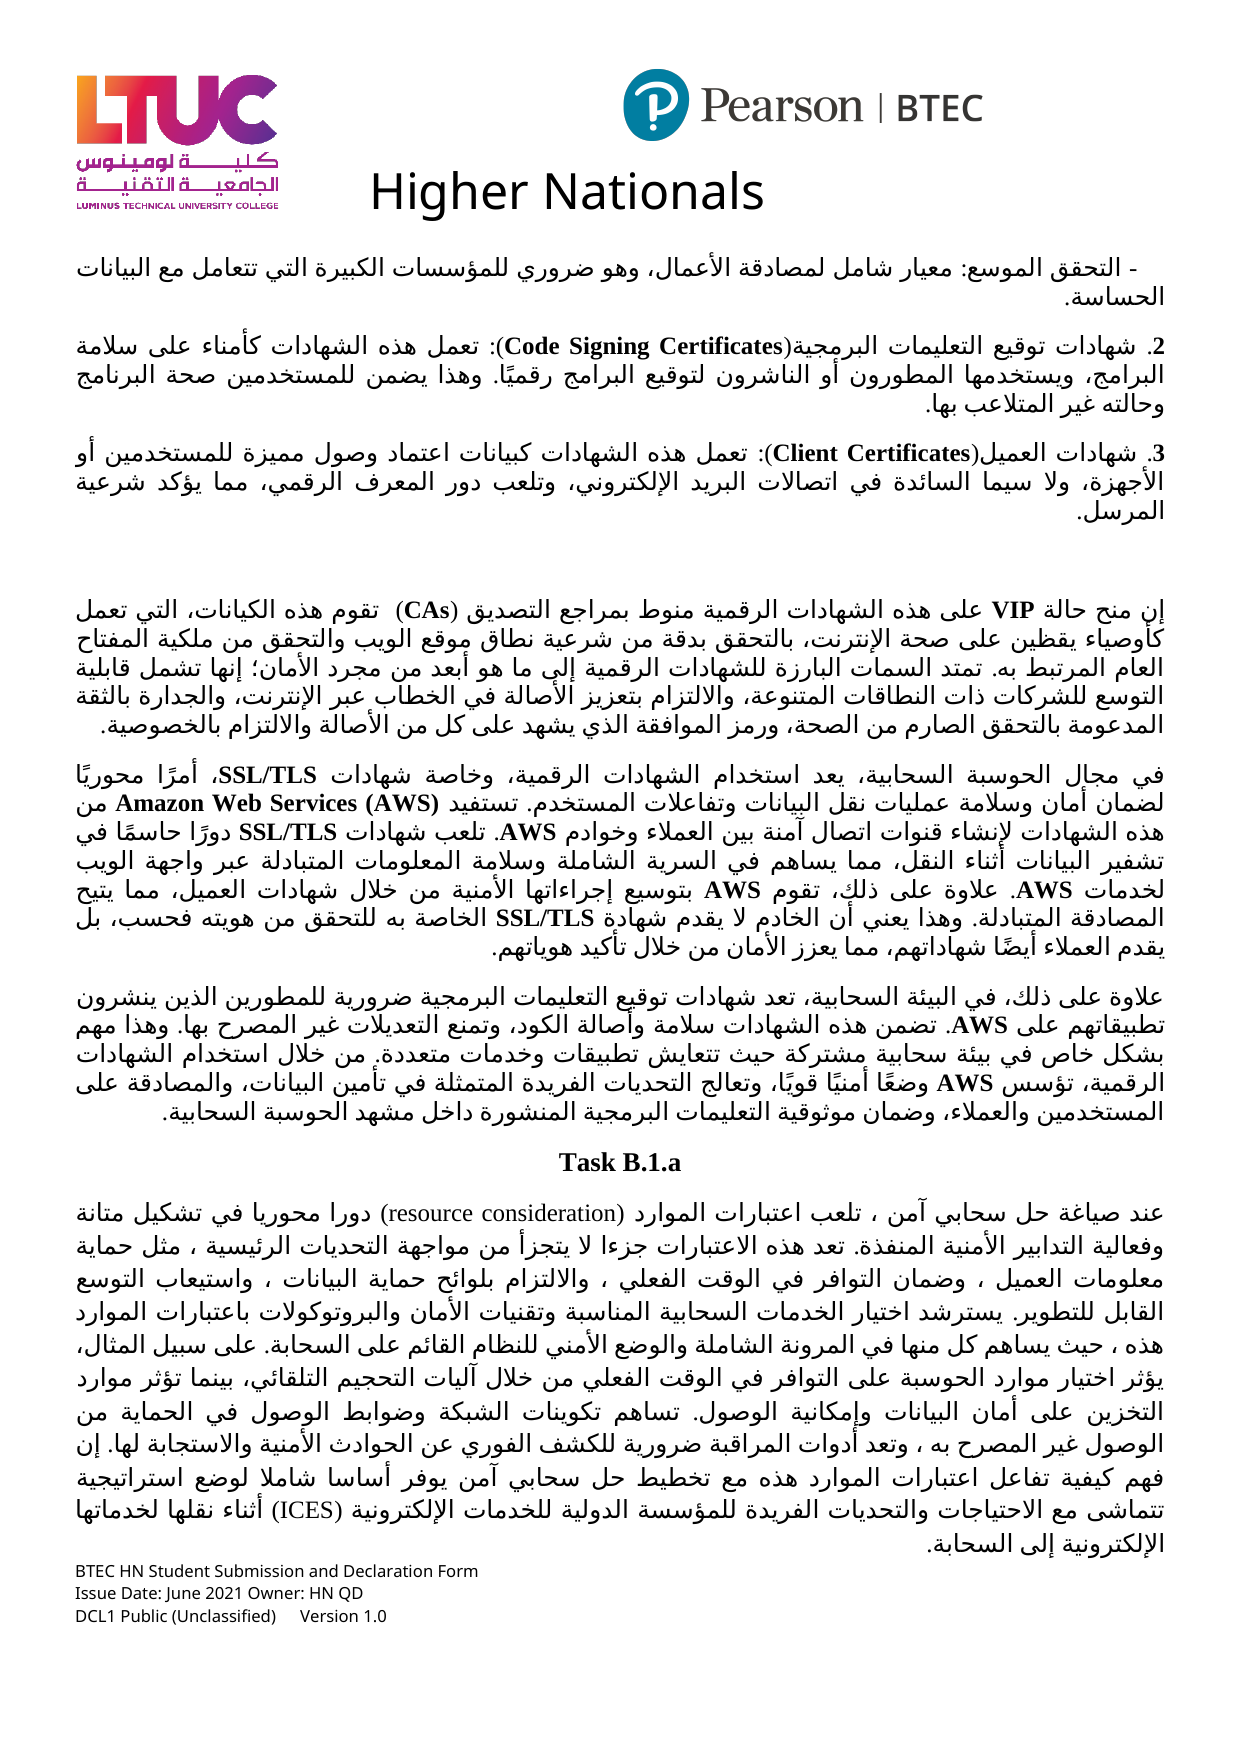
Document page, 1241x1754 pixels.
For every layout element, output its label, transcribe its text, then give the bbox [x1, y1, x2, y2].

text علاوة على ذلك، في البيئة السحابية، تعد شهادات توقيع التعليمات البرمجية ضرورية للمطورين الذين ينشرون تطبيقاتهم على AWS. تضمن هذه الشهادات سلامة وأصالة الكود، وتمنع التعديلات غير المصرح بها. وهذا مهم بشكل خاص في بيئة سحابية مشتركة حيث تتعايش تطبيقات وخدمات متعددة. من خلال استخدام الشهادات الرقمية، تؤسس AWS وضعًا أمنيًا قويًا، وتعالج التحديات الفريدة المتمثلة في تأمين البيانات، والمصادقة على المستخدمين والعملاء، وضمان موثوقية التعليمات البرمجية المنشورة داخل مشهد الحوسبة السحابية. [75, 982, 1165, 1126]
text إن منح حالة VIP على هذه الشهادات الرقمية منوط بمراجع التصديق (CAs) تقوم هذه الكيانات، التي تعمل كأوصياء يقظين على صحة الإنترنت، بالتحقق بدقة من شرعية نطاق موقع الويب والتحقق من ملكية المفتاح العام المرتبط به. تمتد السمات البارزة للشهادات الرقمية إلى ما هو أبعد من مجرد الأمان؛ إنها تشمل قابلية التوسع للشركات ذات النطاقات المتنوعة، والالتزام بتعزيز الأصالة في الخطاب عبر الإنترنت، والجدارة بالثقة المدعومة بالتحقق الصارم من الصحة، ورمز الموافقة الذي يشهد على كل من الأصالة والالتزام بالخصوصية. [75, 595, 1165, 739]
picture [75, 73, 279, 210]
picture [615, 61, 994, 146]
text Task B.1.a [75, 1146, 1165, 1178]
text 3. شهادات العميل(Client Certificates): تعمل هذه الشهادات كبيانات اعتماد وصول مميزة للمستخدمين أو الأجهزة، ولا سيما السائدة في اتصالات البريد الإلكتروني، وتلعب دور المعرف الرقمي، مما يؤكد شرعية المرسل. [75, 438, 1165, 525]
text - التحقق الموسع: معيار شامل لمصادقة الأعمال، وهو ضروري للمؤسسات الكبيرة التي تتعامل مع البيانات الحساسة. [75, 253, 1165, 311]
text في مجال الحوسبة السحابية، يعد استخدام الشهادات الرقمية، وخاصة شهادات SSL/TLS، أمرًا محوريًا لضمان أمان وسلامة عمليات نقل البيانات وتفاعلات المستخدم. تستفيد Amazon Web Services (AWS) من هذه الشهادات لإنشاء قنوات اتصال آمنة بين العملاء وخوادم AWS. تلعب شهادات SSL/TLS دورًا حاسمًا في تشفير البيانات أثناء النقل، مما يساهم في السرية الشاملة وسلامة المعلومات المتبادلة عبر واجهة الويب لخدمات AWS. علاوة على ذلك، تقوم AWS بتوسيع إجراءاتها الأمنية من خلال شهادات العميل، مما يتيح المصادقة المتبادلة. وهذا يعني أن الخادم لا يقدم شهادة SSL/TLS الخاصة به للتحقق من هويته فحسب، بل يقدم العملاء أيضًا شهاداتهم، مما يعزز الأمان من خلال تأكيد هوياتهم. [75, 760, 1165, 961]
text 2. شهادات توقيع التعليمات البرمجية(Code Signing Certificates): تعمل هذه الشهادات كأمناء على سلامة البرامج، ويستخدمها المطورون أو الناشرون لتوقيع البرامج رقميًا. وهذا يضمن للمستخدمين صحة البرنامج وحالته غير المتلاعب بها. [75, 331, 1165, 418]
text عند صياغة حل سحابي آمن ، تلعب اعتبارات الموارد (resource consideration) دورا محوريا في تشكيل متانة وفعالية التدابير الأمنية المنفذة. تعد هذه الاعتبارات جزءا لا يتجزأ من مواجهة التحديات الرئيسية ، مثل حماية معلومات العميل ، وضمان التوافر في الوقت الفعلي ، والالتزام بلوائح حماية البيانات ، واستيعاب التوسع القابل للتطوير. يسترشد اختيار الخدمات السحابية المناسبة وتقنيات الأمان والبروتوكولات باعتبارات الموارد هذه ، حيث يساهم كل منها في المرونة الشاملة والوضع الأمني للنظام القائم على السحابة. على سبيل المثال، يؤثر اختيار موارد الحوسبة على التوافر في الوقت الفعلي من خلال آليات التحجيم التلقائي، بينما تؤثر موارد التخزين على أمان البيانات وإمكانية الوصول. تساهم تكوينات الشبكة وضوابط الوصول في الحماية من الوصول غير المصرح به ، وتعد أدوات المراقبة ضرورية للكشف الفوري عن الحوادث الأمنية والاستجابة لها. إن فهم كيفية تفاعل اعتبارات الموارد هذه مع تخطيط حل سحابي آمن يوفر أساسا شاملا لوضع استراتيجية تتماشى مع الاحتياجات والتحديات الفريدة للمؤسسة الدولية للخدمات الإلكترونية (ICES) أثناء نقلها لخدماتها الإلكترونية إلى السحابة. [75, 1198, 1165, 1557]
